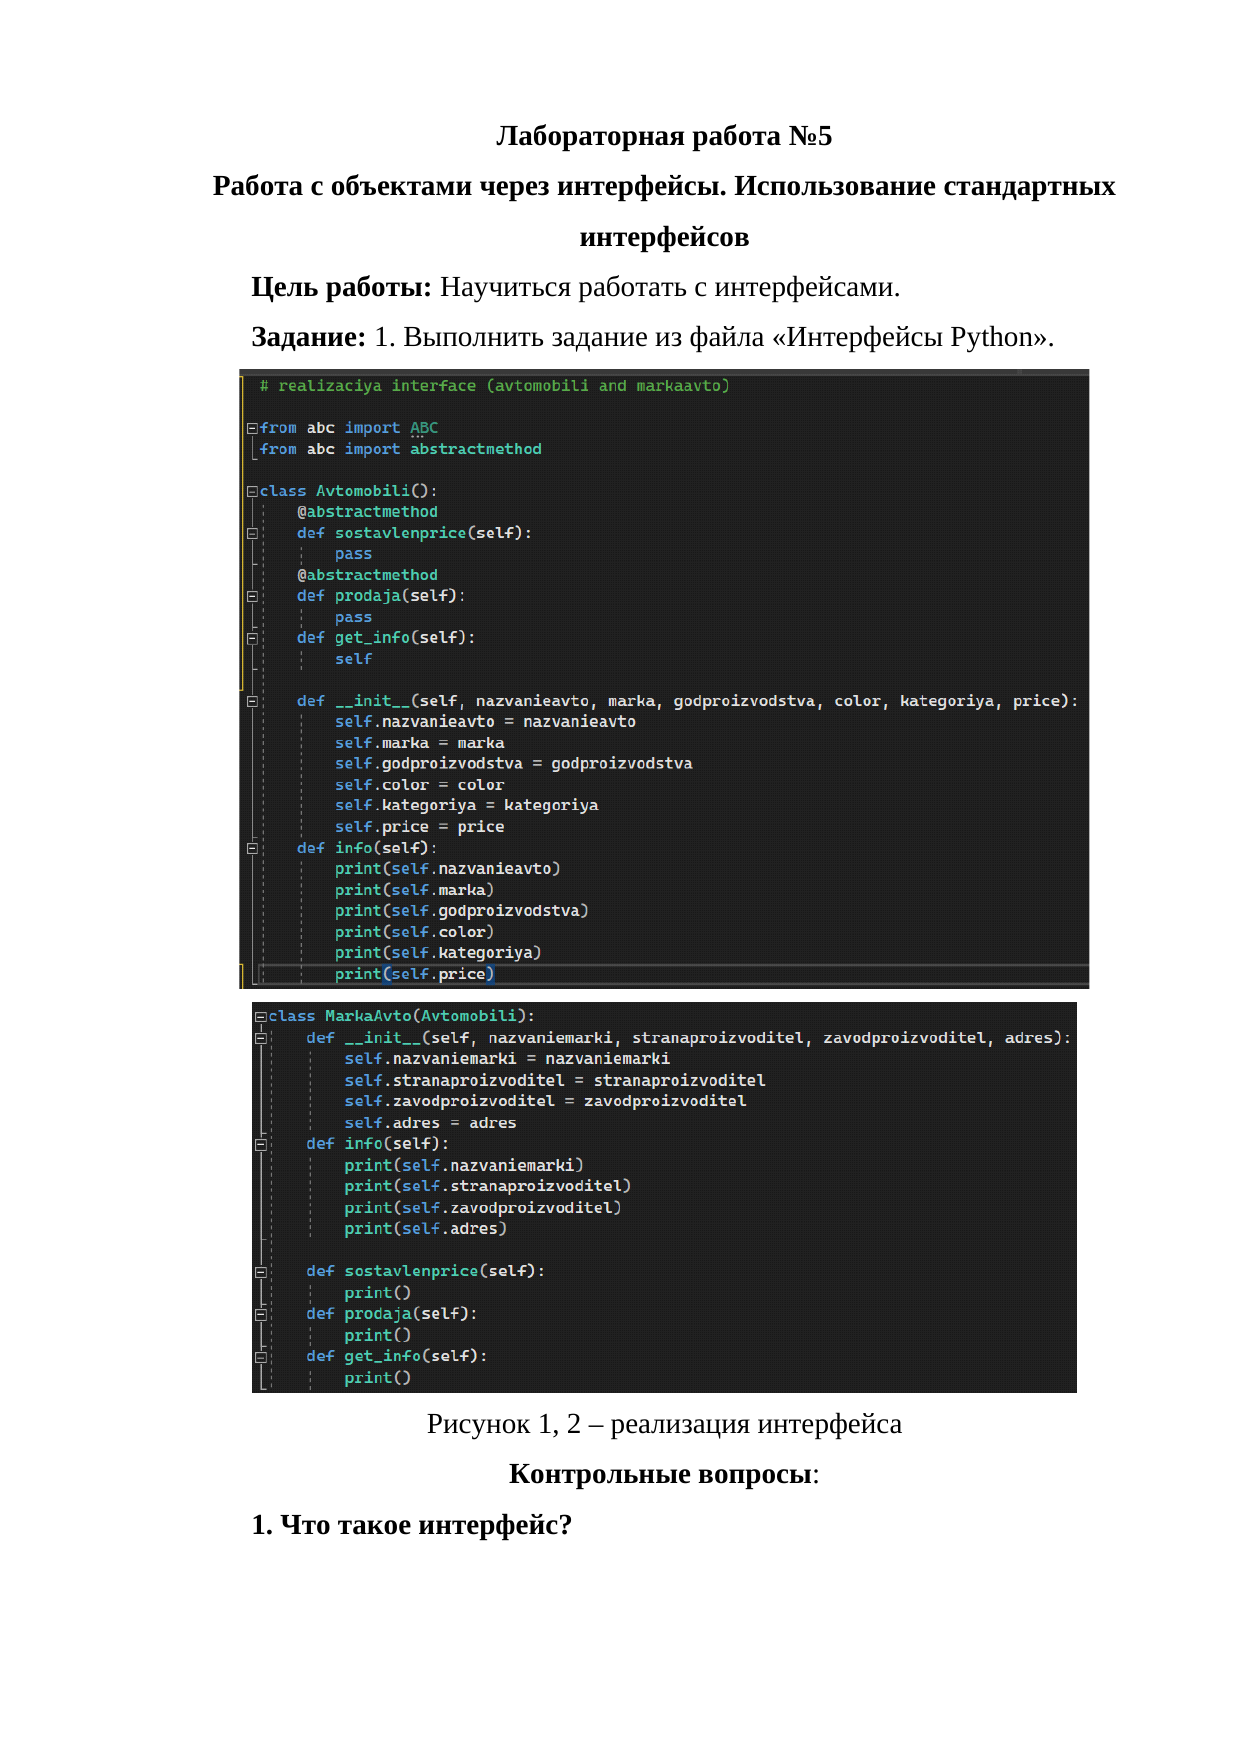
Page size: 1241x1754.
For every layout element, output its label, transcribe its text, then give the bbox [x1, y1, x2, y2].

text Лабораторная работа №5 [177, 118, 1152, 152]
text Контрольные вопросы: [177, 1457, 1152, 1490]
text Цель работы: Научиться работать с интерфейсами. [177, 269, 1152, 303]
text Задание: 1. Выполнить задание из файла «Интерфейсы Python». [177, 319, 1152, 353]
text 1. Что такое интерфейс? [177, 1507, 1152, 1541]
text Работа с объектами через интерфейсы. Использование стандартных интерфейсов [177, 168, 1152, 252]
picture [239, 369, 1090, 989]
text Рисунок 1, 2 – реализация интерфейса [177, 1406, 1152, 1440]
picture [252, 1002, 1077, 1393]
